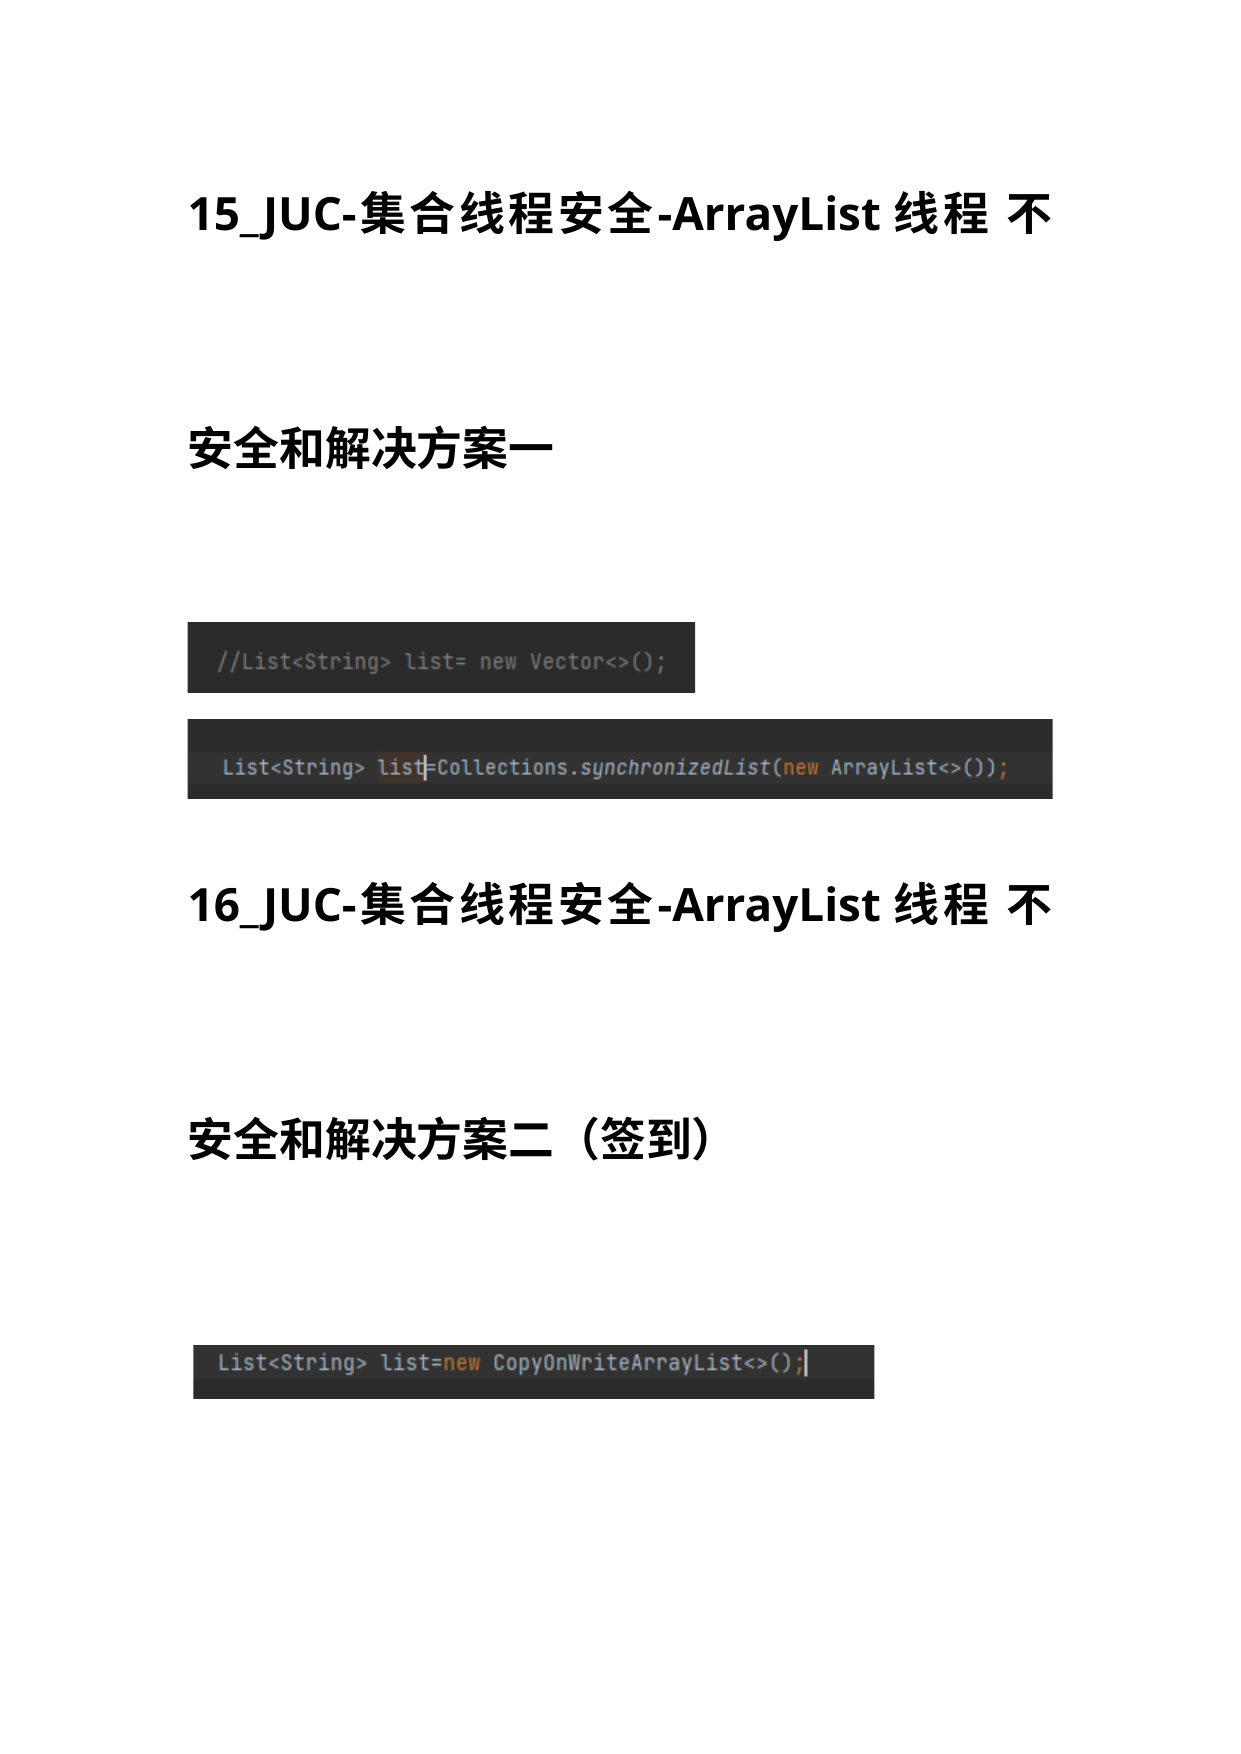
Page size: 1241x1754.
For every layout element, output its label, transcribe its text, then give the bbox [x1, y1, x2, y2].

picture [193, 1345, 875, 1399]
subtitle 15_JUC-集合线程安全-ArrayList线程 不安全和解决方案一 [187, 162, 1053, 494]
picture [187, 719, 1053, 799]
subtitle 16_JUC-集合线程安全-ArrayList线程 不安全和解决方案二（签到） [187, 853, 1053, 1185]
picture [187, 622, 696, 693]
